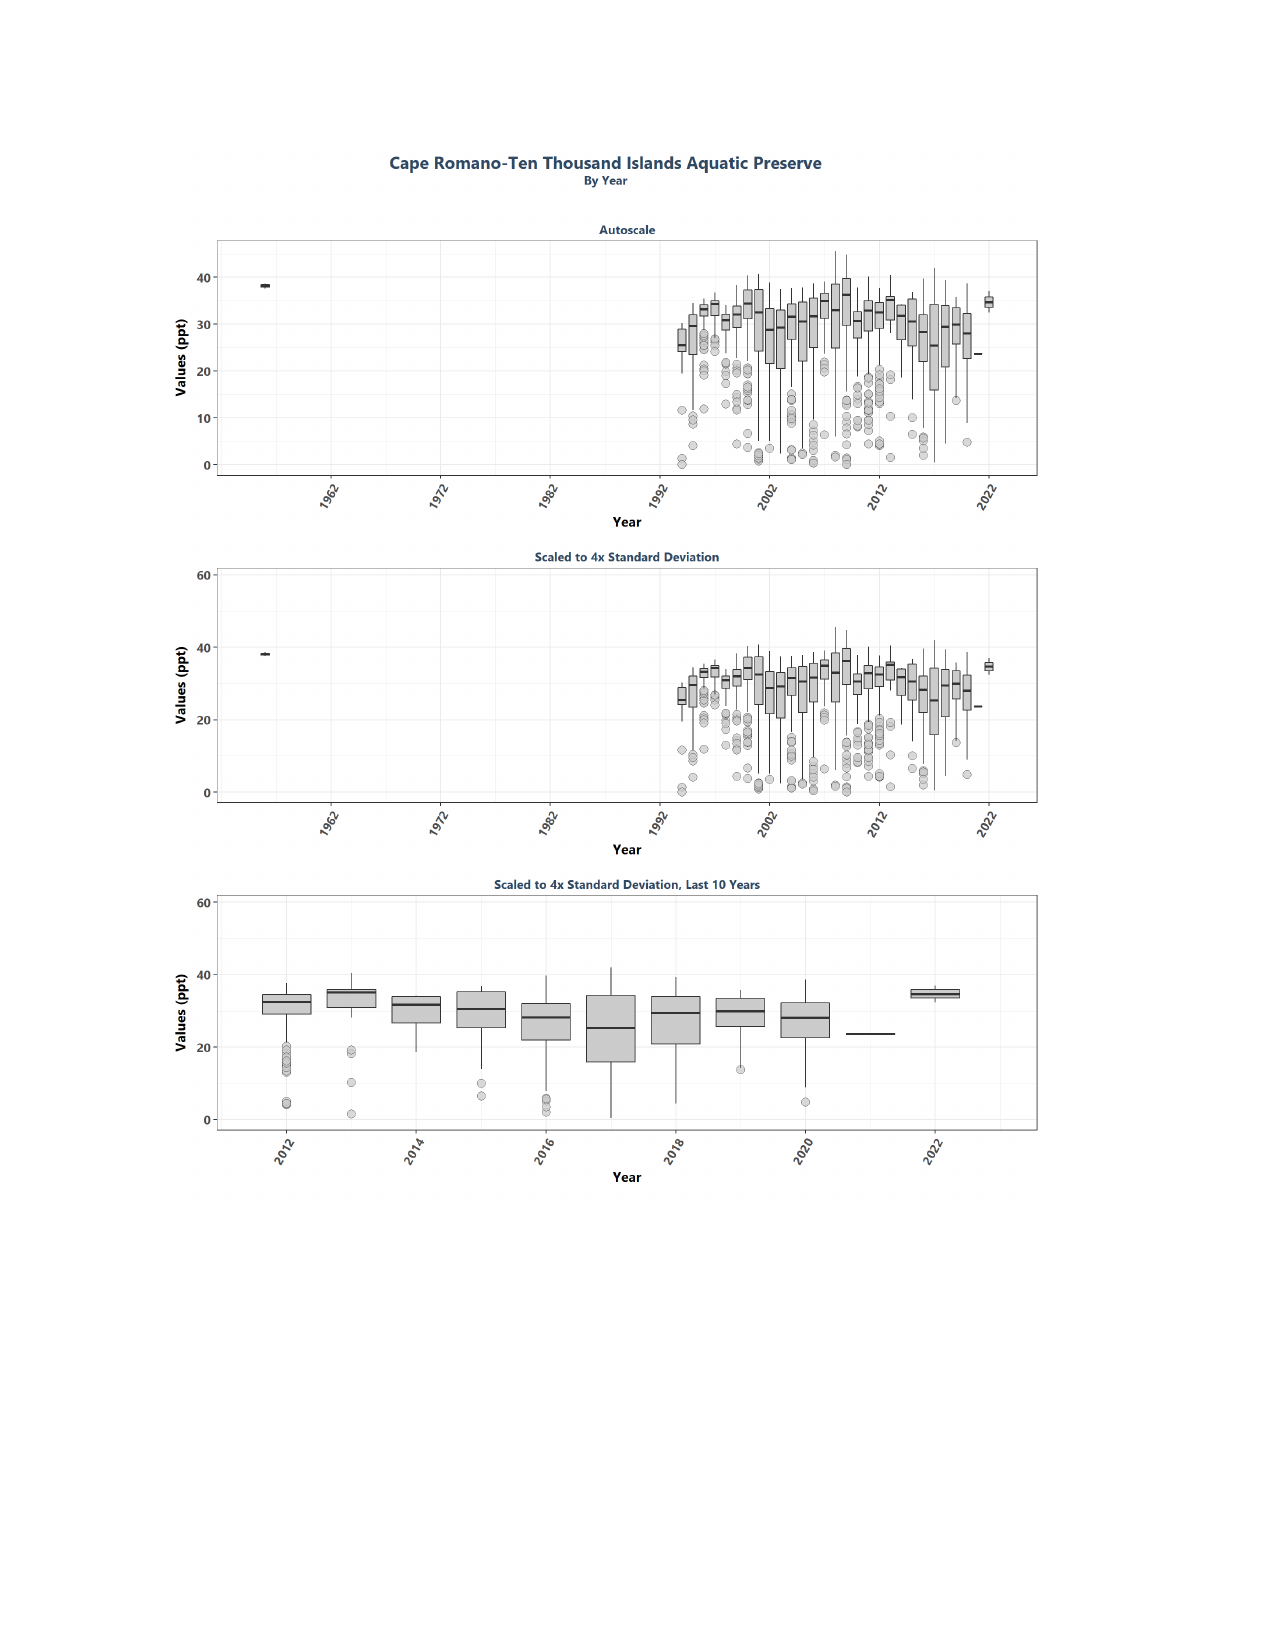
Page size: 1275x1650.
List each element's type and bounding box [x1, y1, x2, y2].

picture [168, 150, 1044, 1200]
